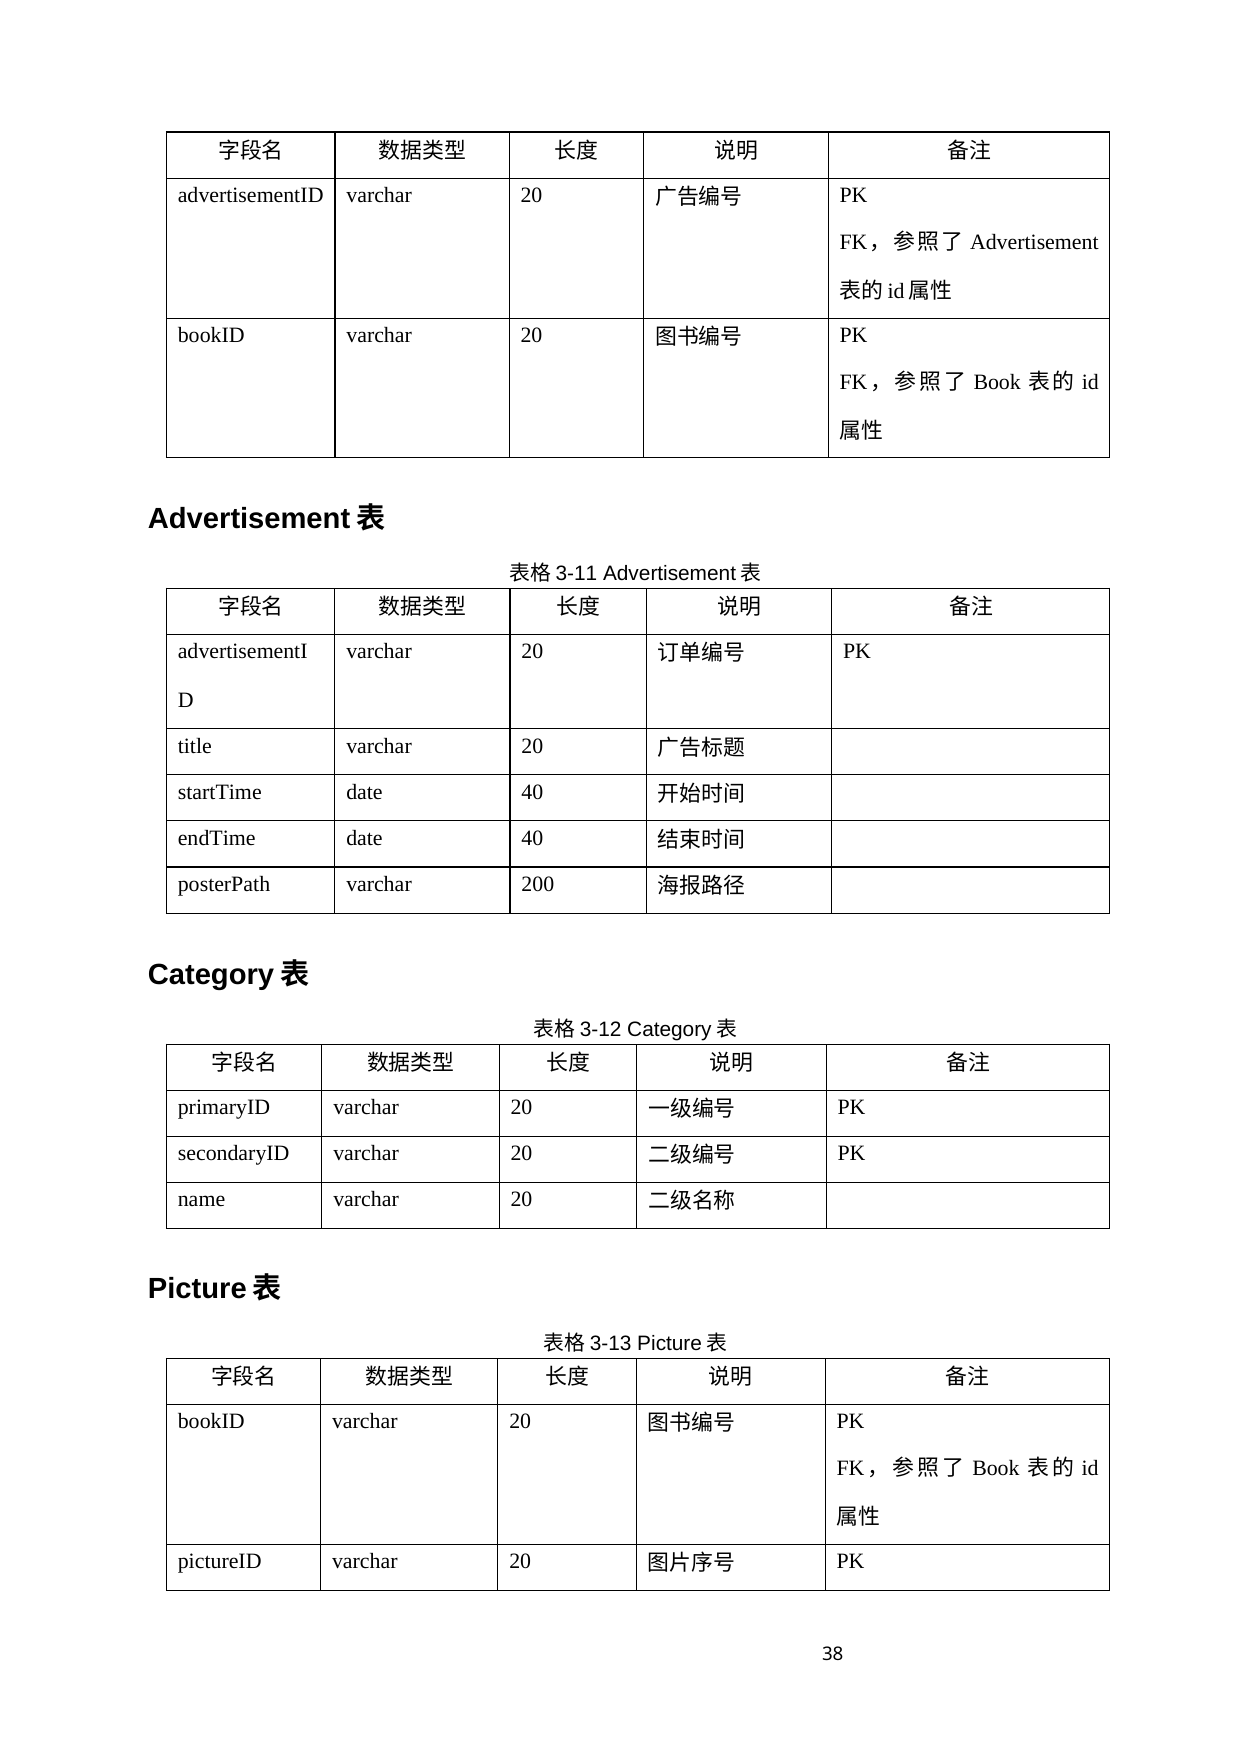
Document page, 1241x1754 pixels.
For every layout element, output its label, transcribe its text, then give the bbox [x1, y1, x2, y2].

table_cell secondaryID [167, 1137, 321, 1182]
table_cell advertisementID [167, 179, 334, 317]
table_header 长度 [510, 133, 643, 177]
table_cell 广告编号 [644, 179, 828, 317]
table_cell 二级名称 [637, 1183, 826, 1228]
table_cell varchar [321, 1545, 497, 1590]
table_cell name [167, 1183, 321, 1228]
table_header 说明 [637, 1045, 826, 1089]
table_cell 200 [511, 868, 646, 913]
table_cell PK [826, 1545, 1109, 1590]
table_cell posterPath [167, 868, 334, 913]
table_cell 20 [498, 1545, 636, 1590]
table_header 说明 [647, 589, 831, 633]
subtitle Advertisement表 [148, 483, 1122, 548]
table_cell endTime [167, 821, 334, 866]
table_cell date [335, 821, 509, 866]
table_header 说明 [644, 133, 828, 177]
table_cell primaryID [167, 1091, 321, 1136]
table_cell 20 [500, 1137, 636, 1182]
text 表格 3-11 Advertisement表 [148, 555, 1122, 587]
table_cell [827, 1183, 1109, 1228]
table_header 备注 [832, 589, 1109, 633]
table_cell varchar [322, 1183, 499, 1228]
table_header 备注 [826, 1359, 1109, 1404]
text 表格 3-13 Picture表 [148, 1325, 1122, 1358]
table_header 长度 [498, 1359, 636, 1404]
table_cell varchar [321, 1405, 497, 1544]
table_header 数据类型 [322, 1045, 499, 1089]
table_cell 海报路径 [647, 868, 831, 913]
table_header 备注 [829, 133, 1109, 177]
table_cell PK [827, 1137, 1109, 1182]
table_header 说明 [637, 1359, 825, 1404]
table_cell PK [832, 635, 1109, 728]
table_cell varchar [336, 179, 509, 317]
table_cell varchar [322, 1137, 499, 1182]
table_cell PK FK，参照了Book表的id属性 [826, 1405, 1109, 1544]
table_header 备注 [827, 1045, 1109, 1089]
table_header 长度 [511, 589, 646, 633]
table_cell PK [827, 1091, 1109, 1136]
table_cell [832, 775, 1109, 820]
table_cell 图书编号 [644, 319, 828, 457]
table_cell 40 [511, 775, 646, 820]
text 表格 3-12 Category表 [148, 1011, 1122, 1043]
table_cell bookID [167, 319, 334, 457]
table_header 长度 [500, 1045, 636, 1089]
table_cell [832, 729, 1109, 774]
table_header 字段名 [167, 1359, 320, 1404]
table_cell varchar [322, 1091, 499, 1136]
table_cell title [167, 729, 334, 774]
table_cell startTime [167, 775, 334, 820]
table_cell 20 [510, 179, 643, 317]
table_cell 二级编号 [637, 1137, 826, 1182]
table_header 字段名 [167, 1045, 321, 1089]
table_cell varchar [335, 868, 509, 913]
table_cell date [335, 775, 509, 820]
table_header 字段名 [167, 133, 334, 177]
table_cell 广告标题 [647, 729, 831, 774]
table_cell 20 [511, 729, 646, 774]
table_header 字段名 [167, 589, 334, 633]
table_cell 图书编号 [637, 1405, 825, 1544]
table_header 数据类型 [321, 1359, 497, 1404]
table_cell varchar [336, 319, 509, 457]
table_cell 20 [500, 1091, 636, 1136]
table_cell 订单编号 [647, 635, 831, 728]
table_cell 一级编号 [637, 1091, 826, 1136]
table_cell 20 [500, 1183, 636, 1228]
table_cell 开始时间 [647, 775, 831, 820]
table_cell advertisementID [167, 635, 334, 728]
table_cell pictureID [167, 1545, 320, 1590]
table_cell varchar [335, 729, 509, 774]
subtitle Picture表 [148, 1254, 1122, 1319]
subtitle Category表 [148, 939, 1122, 1004]
table_cell 20 [510, 319, 643, 457]
table_cell [832, 821, 1109, 866]
table_cell PK FK，参照了Book表的id属性 [829, 319, 1109, 457]
table_cell [832, 868, 1109, 913]
table_cell 40 [511, 821, 646, 866]
table_cell PK FK，参照了Advertisement表的id属性 [829, 179, 1109, 317]
table_header 数据类型 [336, 133, 509, 177]
table_cell 结束时间 [647, 821, 831, 866]
table_cell 20 [511, 635, 646, 728]
table_cell bookID [167, 1405, 320, 1544]
table_cell 20 [498, 1405, 636, 1544]
table_cell varchar [335, 635, 509, 728]
table_header 数据类型 [335, 589, 509, 633]
table_cell 图片序号 [637, 1545, 825, 1590]
